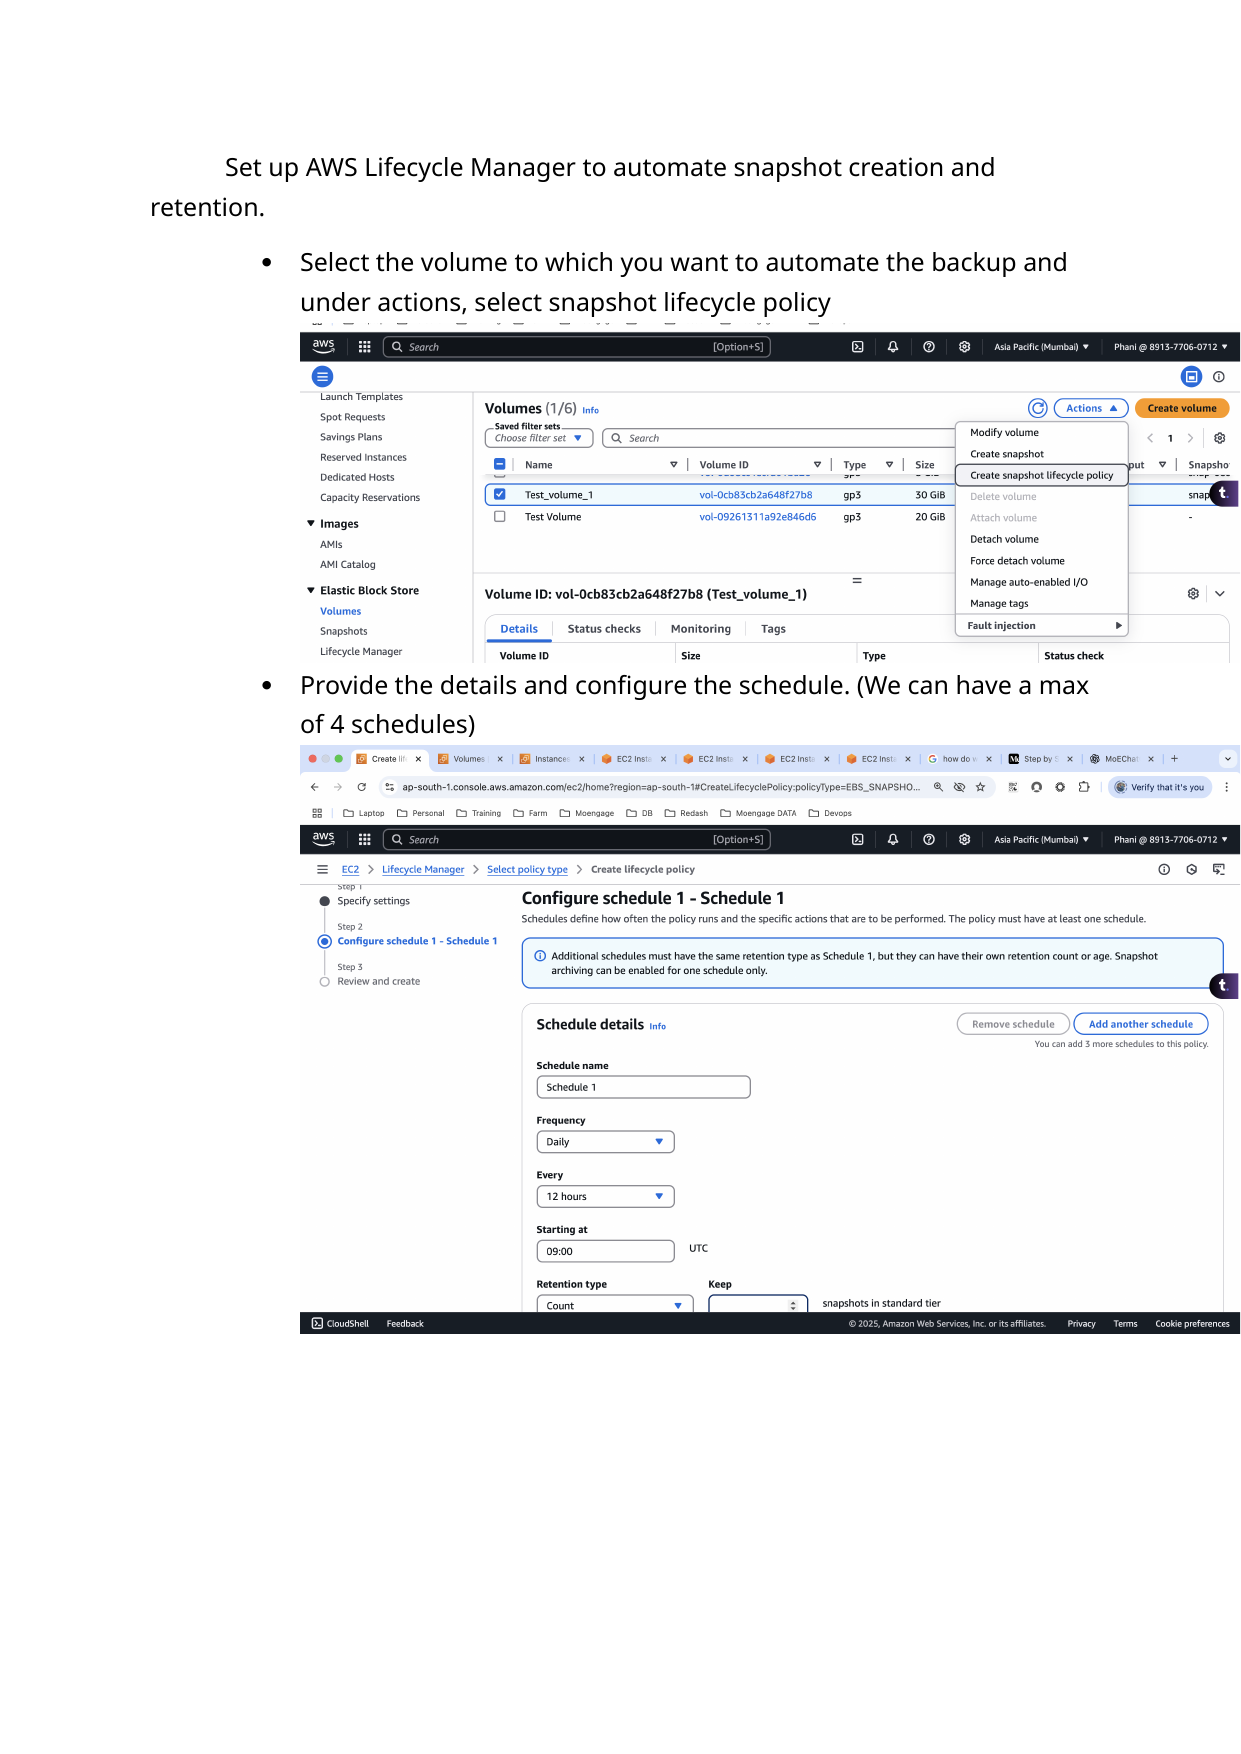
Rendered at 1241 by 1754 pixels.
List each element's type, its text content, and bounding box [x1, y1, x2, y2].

picture [300, 745, 1241, 1334]
text Set up AWS Lifecycle Manager to automate snapshot creation and retention. [150, 150, 1090, 223]
picture [300, 323, 1241, 663]
